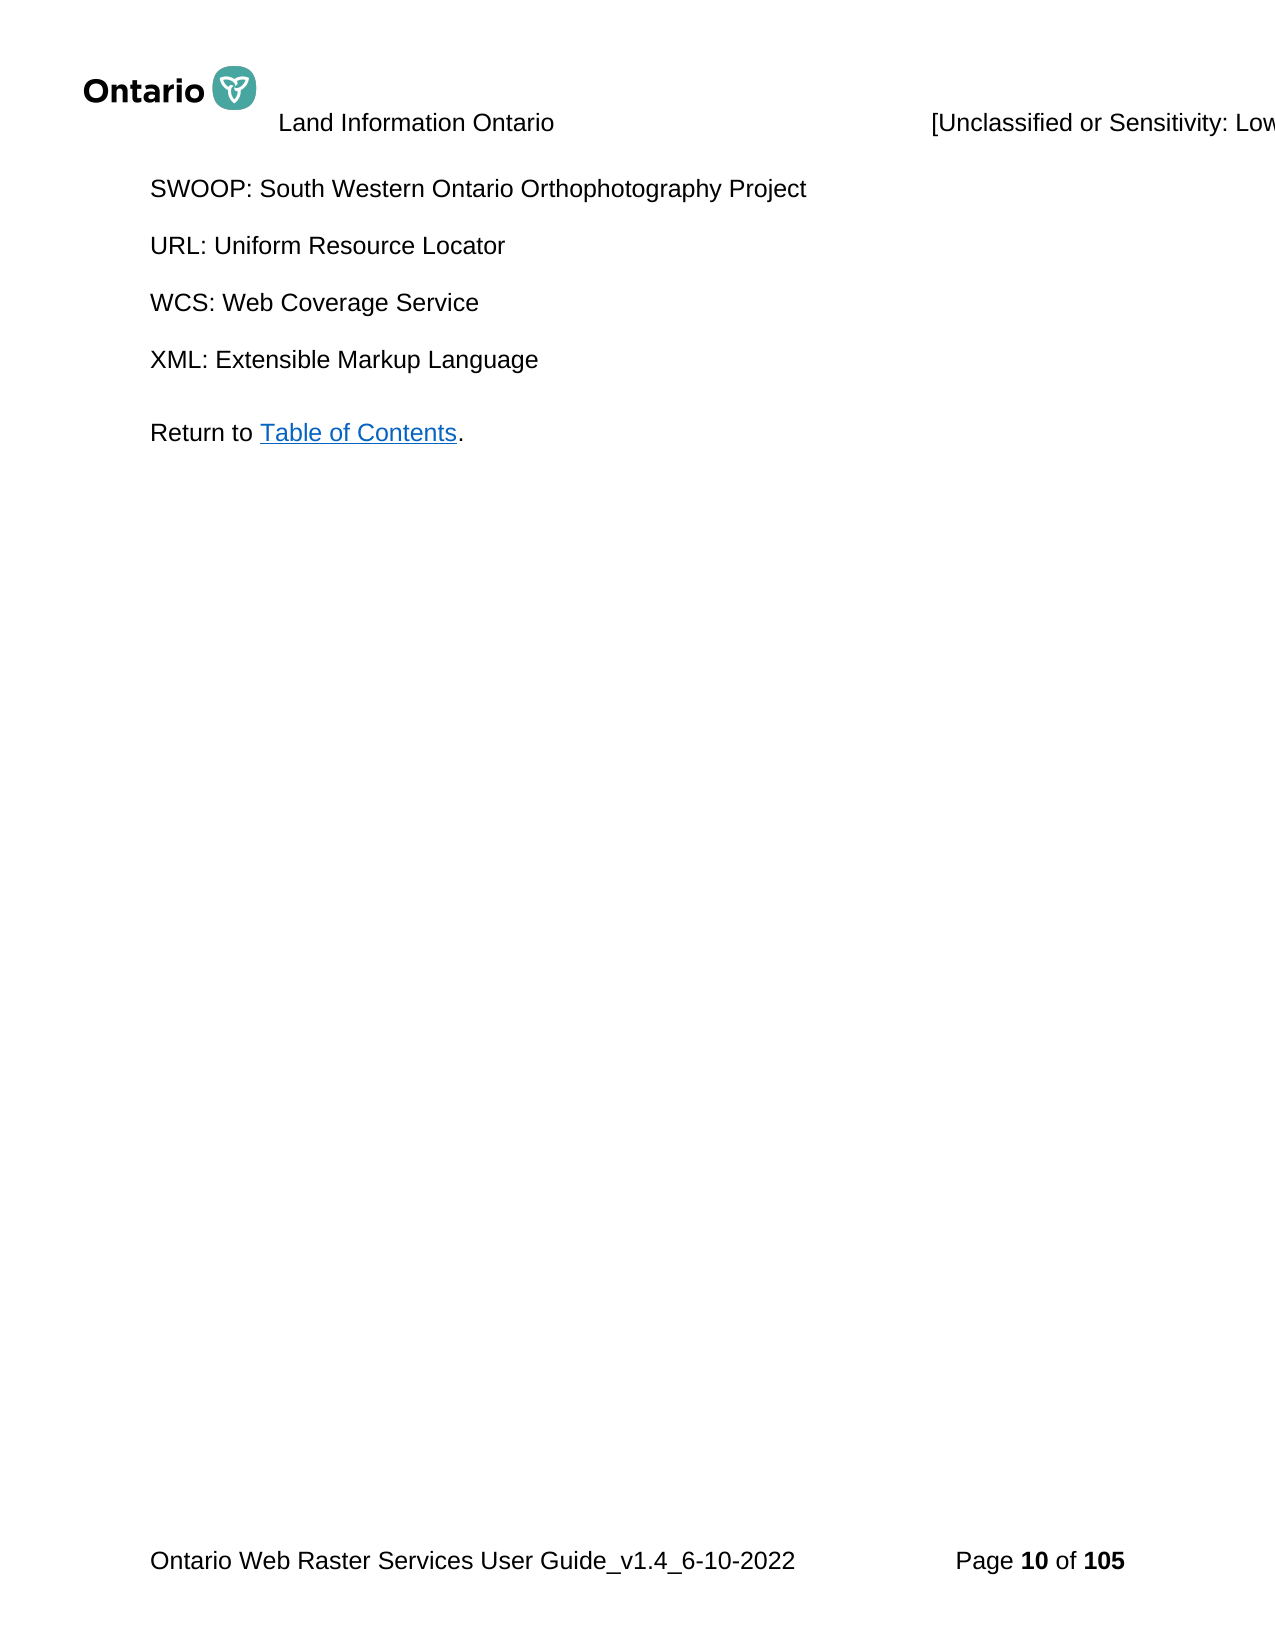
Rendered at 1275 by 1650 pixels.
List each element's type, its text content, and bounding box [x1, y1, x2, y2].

text WCS: Web Coverage Service [150, 288, 1125, 317]
text URL: Uniform Resource Locator [150, 231, 1125, 260]
text Return to Table of Contents. [150, 418, 1125, 447]
text SWOOP: South Western Ontario Orthophotography Project [150, 174, 1125, 203]
picture [61, 45, 279, 132]
text XML: Extensible Markup Language [150, 345, 1125, 373]
